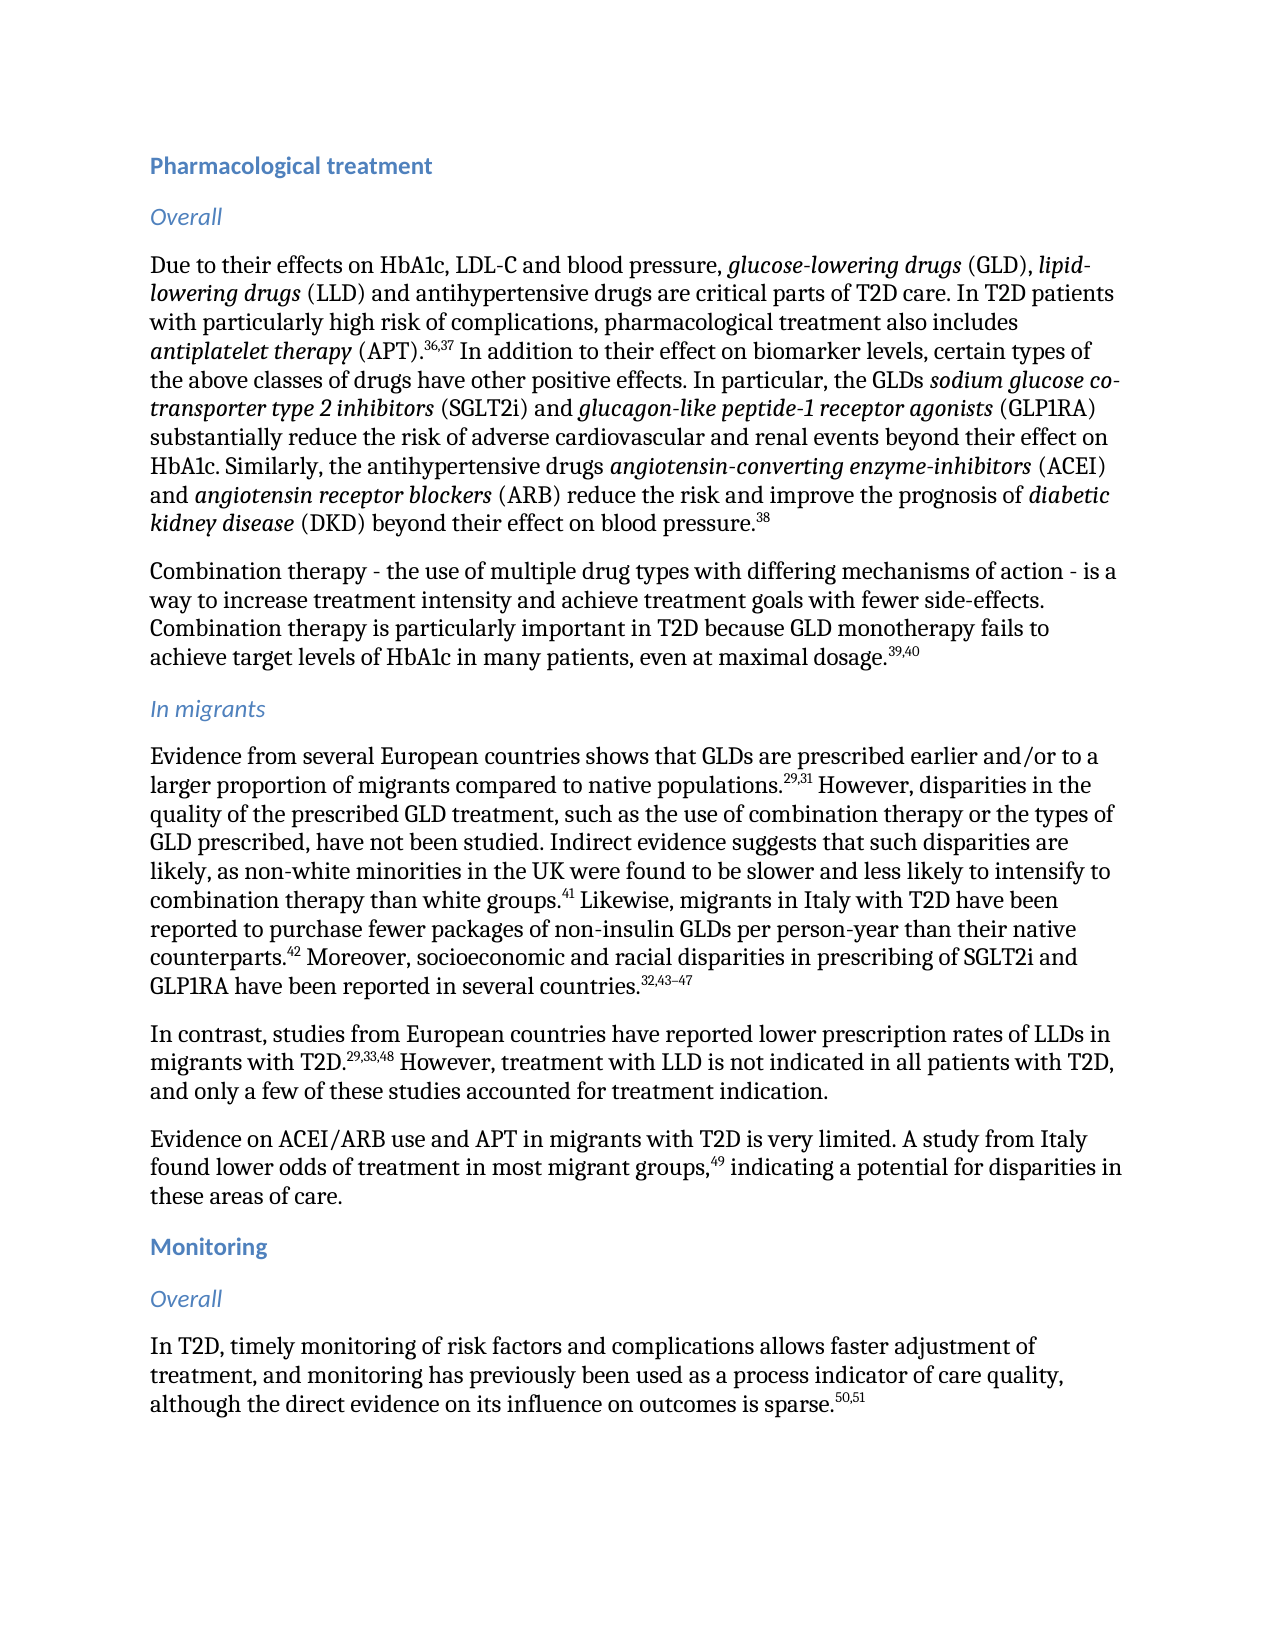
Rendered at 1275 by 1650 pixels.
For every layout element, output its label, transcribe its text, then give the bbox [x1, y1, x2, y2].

subtitle In migrants [150, 693, 1125, 723]
text Due to their effects on HbA1c, LDL-C and blood pressure, glucose-lowering drugs (GLD), lipid-lowering drugs (LLD) and antihypertensive drugs are critical parts of T2D care. In T2D patients with particularly high risk of complications, pharmacological treatment also includes antiplatelet therapy (APT).36,37 In addition to their effect on biomarker levels, certain types of the above classes of drugs have other positive effects. In particular, the GLDs sodium glucose co-transporter type 2 inhibitors (SGLT2i) and glucagon-like peptide-1 receptor agonists (GLP1RA) substantially reduce the risk of adverse cardiovascular and renal events beyond their effect on HbA1c. Similarly, the antihypertensive drugs angiotensin-converting enzyme-inhibitors (ACEI) and angiotensin receptor blockers (ARB) reduce the risk and improve the prognosis of diabetic kidney disease (DKD) beyond their effect on blood pressure.38 [150, 251, 1125, 538]
text Evidence from several European countries shows that GLDs are prescribed earlier and/or to a larger proportion of migrants compared to native populations.29,31 However, disparities in the quality of the prescribed GLD treatment, such as the use of combination therapy or the types of GLD prescribed, have not been studied. Indirect evidence suggests that such disparities are likely, as non-white minorities in the UK were found to be slower and less likely to intensify to combination therapy than white groups.41 Likewise, migrants in Italy with T2D have been reported to purchase fewer packages of non-insulin GLDs per person-year than their native counterparts.42 Moreover, socioeconomic and racial disparities in prescribing of SGLT2i and GLP1RA have been reported in several countries.32,43–47 [150, 742, 1125, 1001]
text In T2D, timely monitoring of risk factors and complications allows faster adjustment of treatment, and monitoring has previously been used as a process indicator of care quality, although the direct evidence on its influence on outcomes is sparse.50,51 [150, 1332, 1125, 1418]
text Evidence on ACEI/ARB use and APT in migrants with T2D is very limited. A study from Italy found lower odds of treatment in most migrant groups,49 indicating a potential for disparities in these areas of care. [150, 1124, 1125, 1211]
subtitle Pharmacological treatment [150, 150, 1125, 181]
subtitle Overall [150, 201, 1125, 232]
text Combination therapy - the use of multiple drug types with differing mechanisms of action - is a way to increase treatment intensity and achieve treatment goals with fewer side-effects. Combination therapy is particularly important in T2D because GLD monotherapy fails to achieve target levels of HbA1c in many patients, even at maximal dosage.39,40 [150, 557, 1125, 672]
subtitle Overall [150, 1283, 1125, 1313]
subtitle Monitoring [150, 1232, 1125, 1262]
text In contrast, studies from European countries have reported lower prescription rates of LLDs in migrants with T2D.29,33,48 However, treatment with LLD is not indicated in all patients with T2D, and only a few of these studies accounted for treatment indication. [150, 1019, 1125, 1106]
